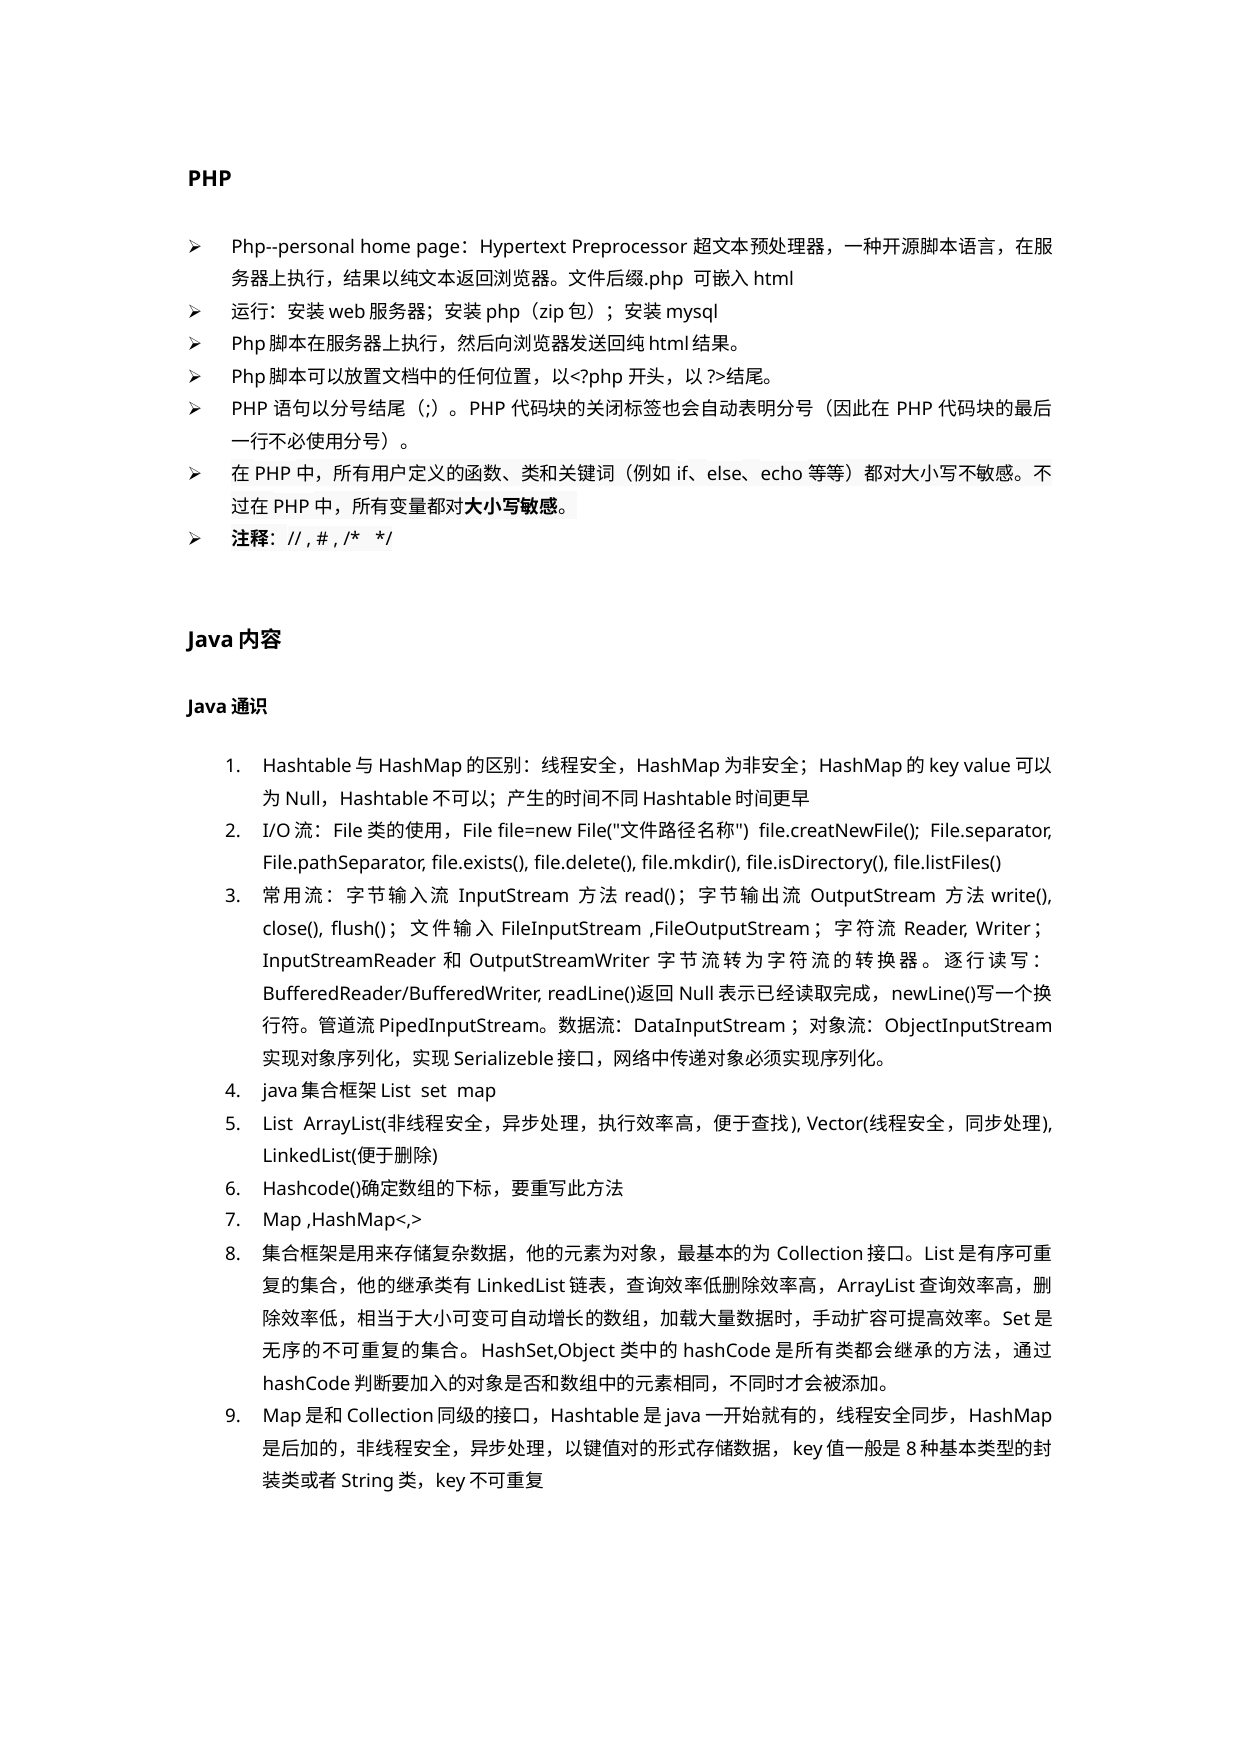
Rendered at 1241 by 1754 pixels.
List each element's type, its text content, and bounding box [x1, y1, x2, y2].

list java集合框架List set map [225, 1073, 1053, 1106]
list Hashtable与HashMap的区别：线程安全，HashMap为非安全；HashMap的key value可以为Null，Hashtable不可以；产生的时间不同Hashtable时间更早 [225, 748, 1053, 813]
subtitle PHP [187, 162, 1053, 194]
list List ArrayList(非线程安全，异步处理，执行效率高，便于查找), Vector(线程安全，同步处理), LinkedList(便于删除) [225, 1106, 1053, 1171]
list 注释：// , # , /* */ [187, 521, 1053, 554]
list Map是和Collection同级的接口，Hashtable是java一开始就有的，线程安全同步，HashMap是后加的，非线程安全，异步处理，以键值对的形式存储数据，key值一般是8种基本类型的封装类或者String类，key不可重复 [225, 1398, 1053, 1496]
list 常用流：字节输入流 InputStream 方法read()；字节输出流 OutputStream 方法write(), close(), flush()；文件输入FileInputStream ,FileOutputStream；字符流Reader, Writer；InputStreamReader和OutputStreamWriter字节流转为字符流的转换器。逐行读写：BufferedReader/BufferedWriter, readLine()返回Null表示已经读取完成，newLine()写一个换行符。管道流PipedInputStream。数据流：DataInputStream ；对象流：ObjectInputStream实现对象序列化，实现Serializeble接口，网络中传递对象必须实现序列化。 [225, 878, 1053, 1073]
list Php脚本可以放置文档中的任何位置，以<?php 开头，以 ?>结尾。 [187, 359, 1053, 391]
list PHP 语句以分号结尾（;）。PHP 代码块的关闭标签也会自动表明分号（因此在 PHP 代码块的最后一行不必使用分号）。 [187, 391, 1053, 456]
list Map ,HashMap<,> [225, 1203, 1053, 1236]
list Php--personal home page：Hypertext Preprocessor 超文本预处理器，一种开源脚本语言，在服务器上执行，结果以纯文本返回浏览器。文件后缀.php 可嵌入html [187, 229, 1053, 294]
list Hashcode()确定数组的下标，要重写此方法 [225, 1171, 1053, 1203]
list Php脚本在服务器上执行，然后向浏览器发送回纯html结果。 [187, 326, 1053, 359]
list 集合框架是用来存储复杂数据，他的元素为对象，最基本的为Collection接口。List是有序可重复的集合，他的继承类有LinkedList链表，查询效率低删除效率高，ArrayList查询效率高，删除效率低，相当于大小可变可自动增长的数组，加载大量数据时，手动扩容可提高效率。Set是无序的不可重复的集合。HashSet,Object类中的hashCode是所有类都会继承的方法，通过hashCode判断要加入的对象是否和数组中的元素相同，不同时才会被添加。 [225, 1236, 1053, 1398]
subtitle Java通识 [187, 689, 1053, 721]
subtitle Java内容 [187, 622, 1053, 654]
list I/O流：File类的使用，File file=new File("文件路径名称") file.creatNewFile(); File.separator, File.pathSeparator, file.exists(), file.delete(), file.mkdir(), file.isDirectory(), file.listFiles() [225, 813, 1053, 878]
list 运行：安装web服务器；安装php（zip包）；安装mysql [187, 294, 1053, 326]
list 在 PHP 中，所有用户定义的函数、类和关键词（例如 if、else、echo 等等）都对大小写不敏感。不过在 PHP 中，所有变量都对大小写敏感。 [187, 456, 1053, 521]
